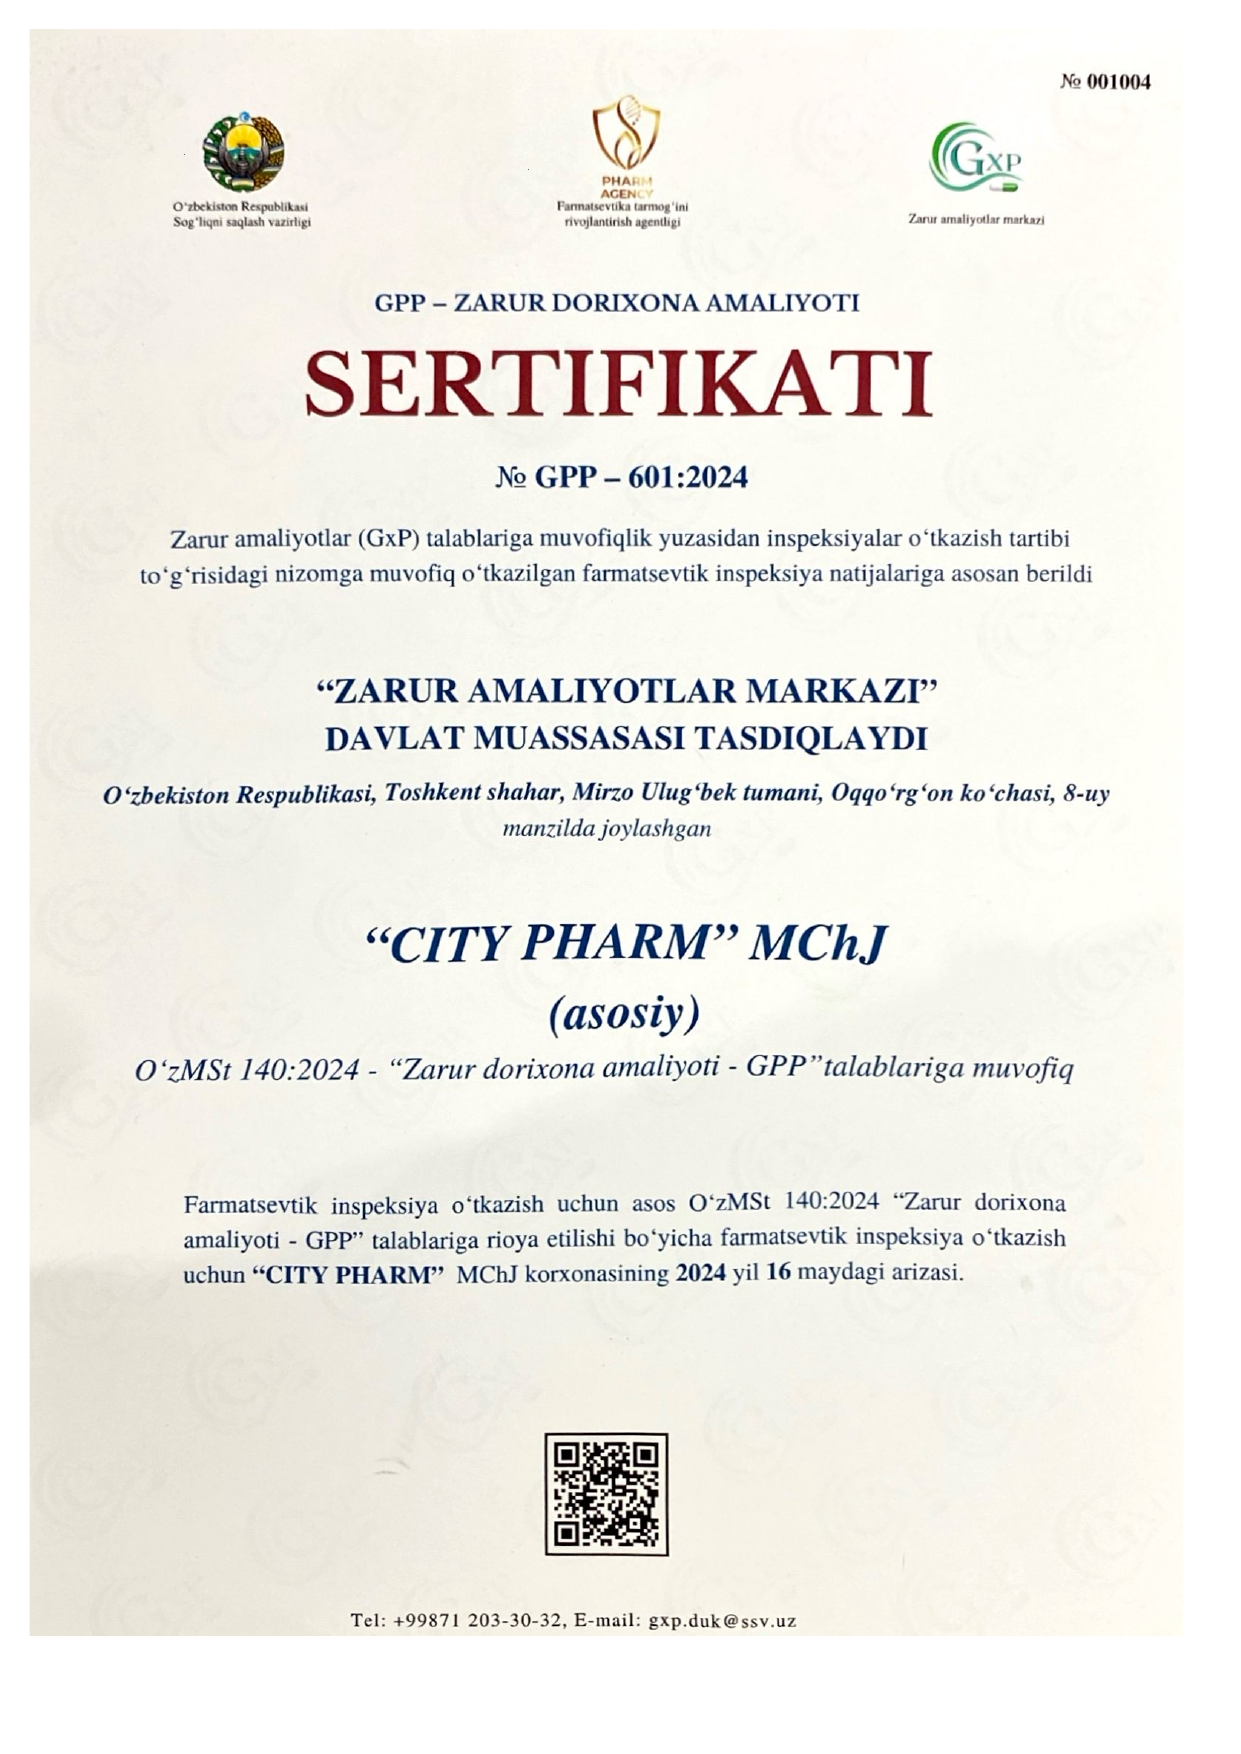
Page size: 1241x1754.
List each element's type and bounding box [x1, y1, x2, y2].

picture [29, 29, 1184, 1636]
